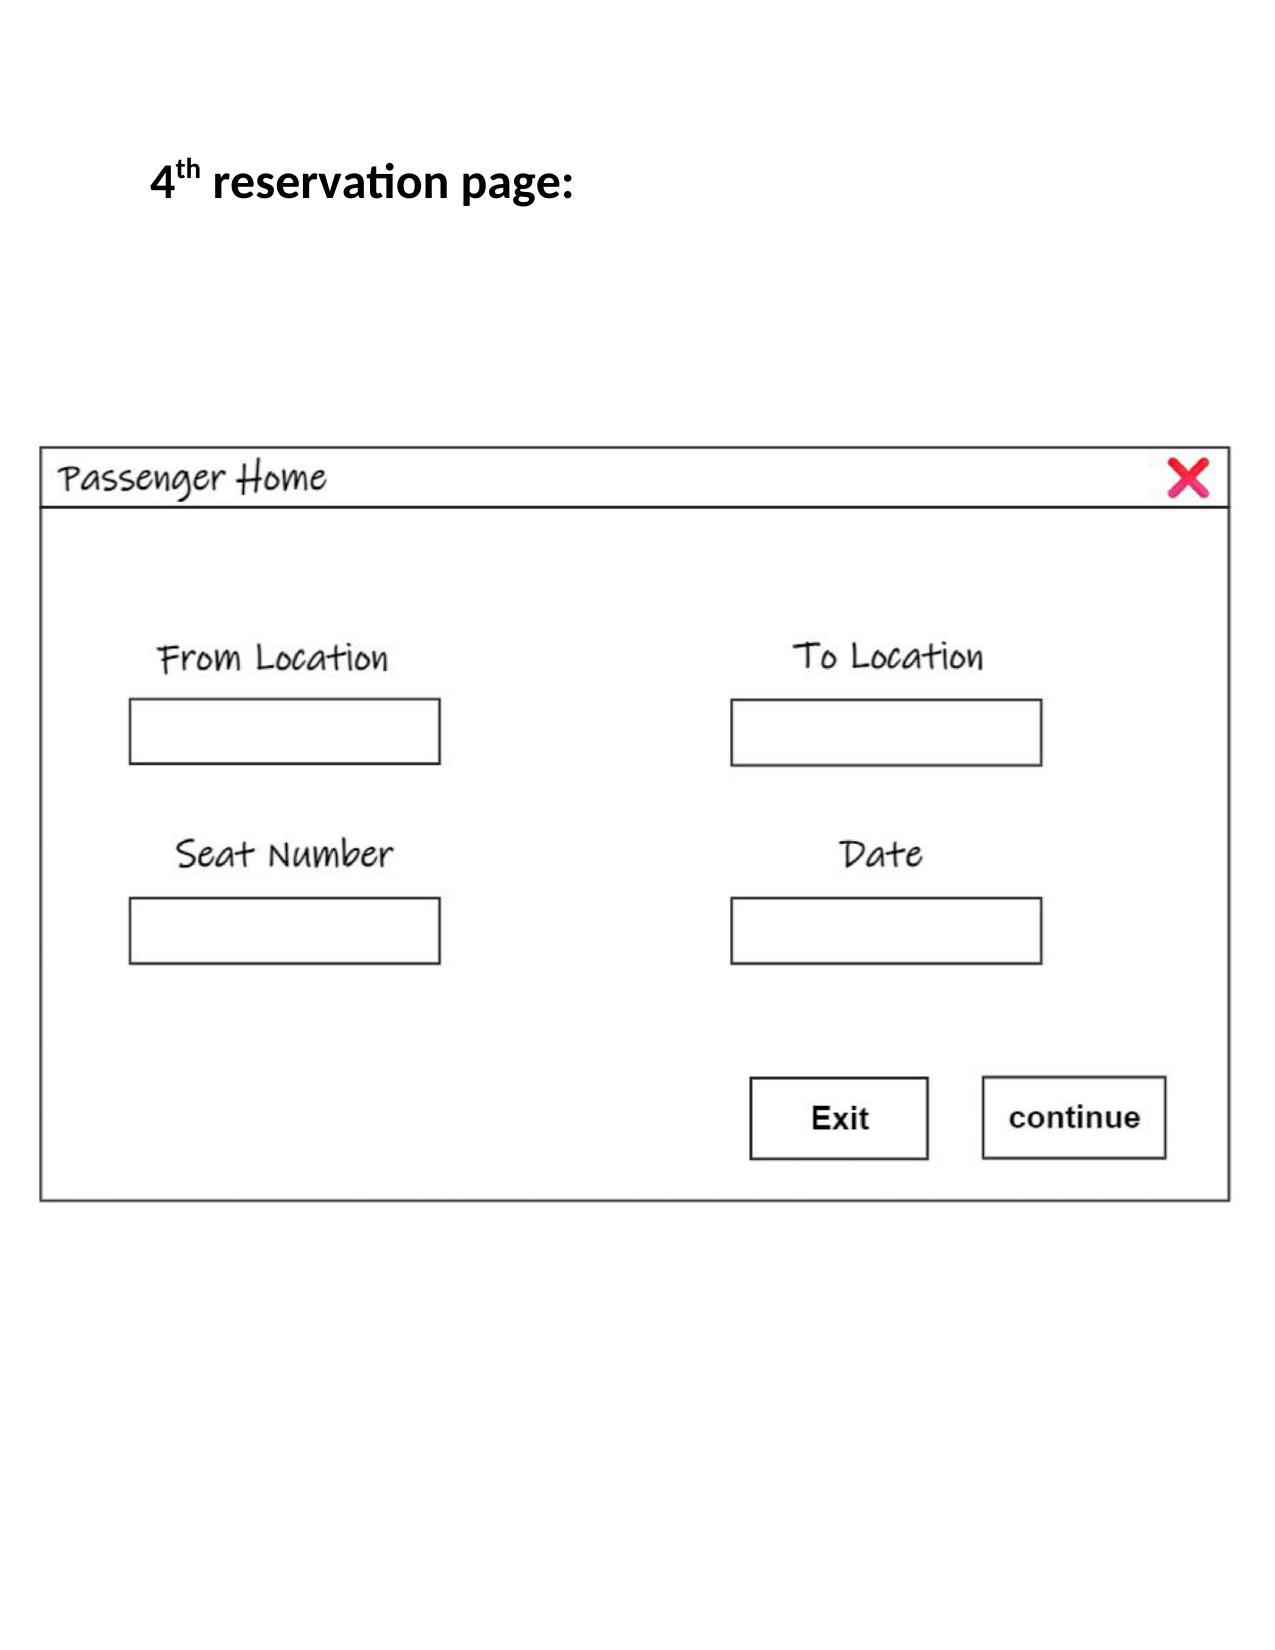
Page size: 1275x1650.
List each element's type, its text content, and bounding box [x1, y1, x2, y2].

picture [17, 387, 1255, 1260]
text 4th reservation page: [150, 150, 1125, 211]
